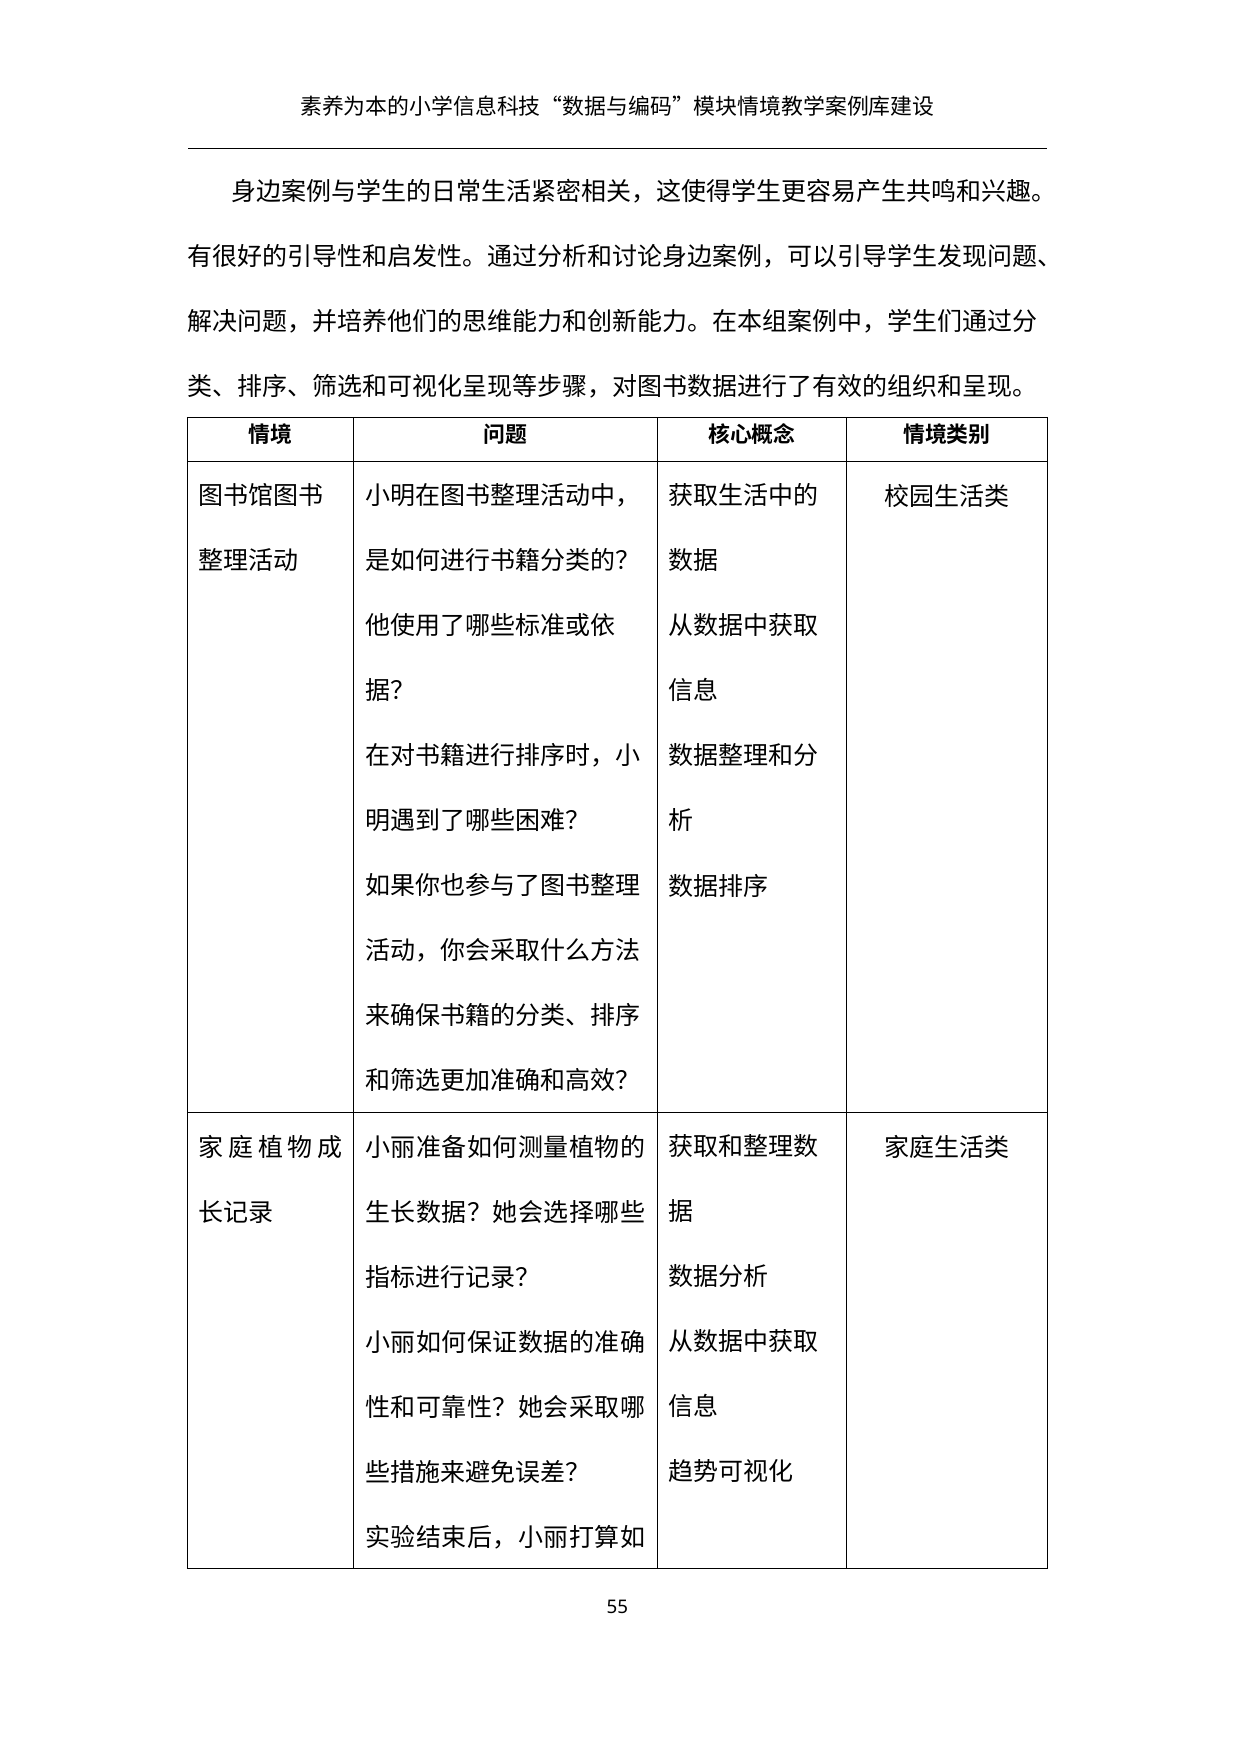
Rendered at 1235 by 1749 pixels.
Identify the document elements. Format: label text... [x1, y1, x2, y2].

table_cell 家庭生活类 [847, 1113, 1047, 1568]
table_cell 获取生活中的数据 从数据中获取信息 数据整理和分析 数据排序 [658, 462, 846, 1112]
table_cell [658, 1113, 846, 1568]
list 身边案例与学生的日常生活紧密相关，这使得学生更容易产生共鸣和兴趣。有很好的引导性和启发性。通过分析和讨论身边案例，可以引导学生发现问题、解决问题，并培养他们的思维能力和创新能力。在本组案例中，学生们通过分类、排序、筛选和可视化呈现等步骤，对图书数据进行了有效的组织和呈现。 [187, 157, 1047, 417]
table_header 问题 [354, 418, 657, 461]
table_cell 图书馆图书整理活动 [188, 462, 353, 1112]
table_cell 小明在图书整理活动中，是如何进行书籍分类的？他使用了哪些标准或依据？ 在对书籍进行排序时，小明遇到了哪些困难？ 如果你也参与了图书整理活动，你会采取什么方法来确保书籍的分类、排序和筛选更加准确和高效？ [354, 462, 657, 1112]
table_header 情境类别 [847, 418, 1047, 461]
table_header 情境 [188, 418, 353, 461]
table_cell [354, 1113, 657, 1568]
table_cell 家庭植物成长记录 [188, 1113, 353, 1568]
table_cell 校园生活类 [847, 462, 1047, 1112]
table_header 核心概念 [658, 418, 846, 461]
